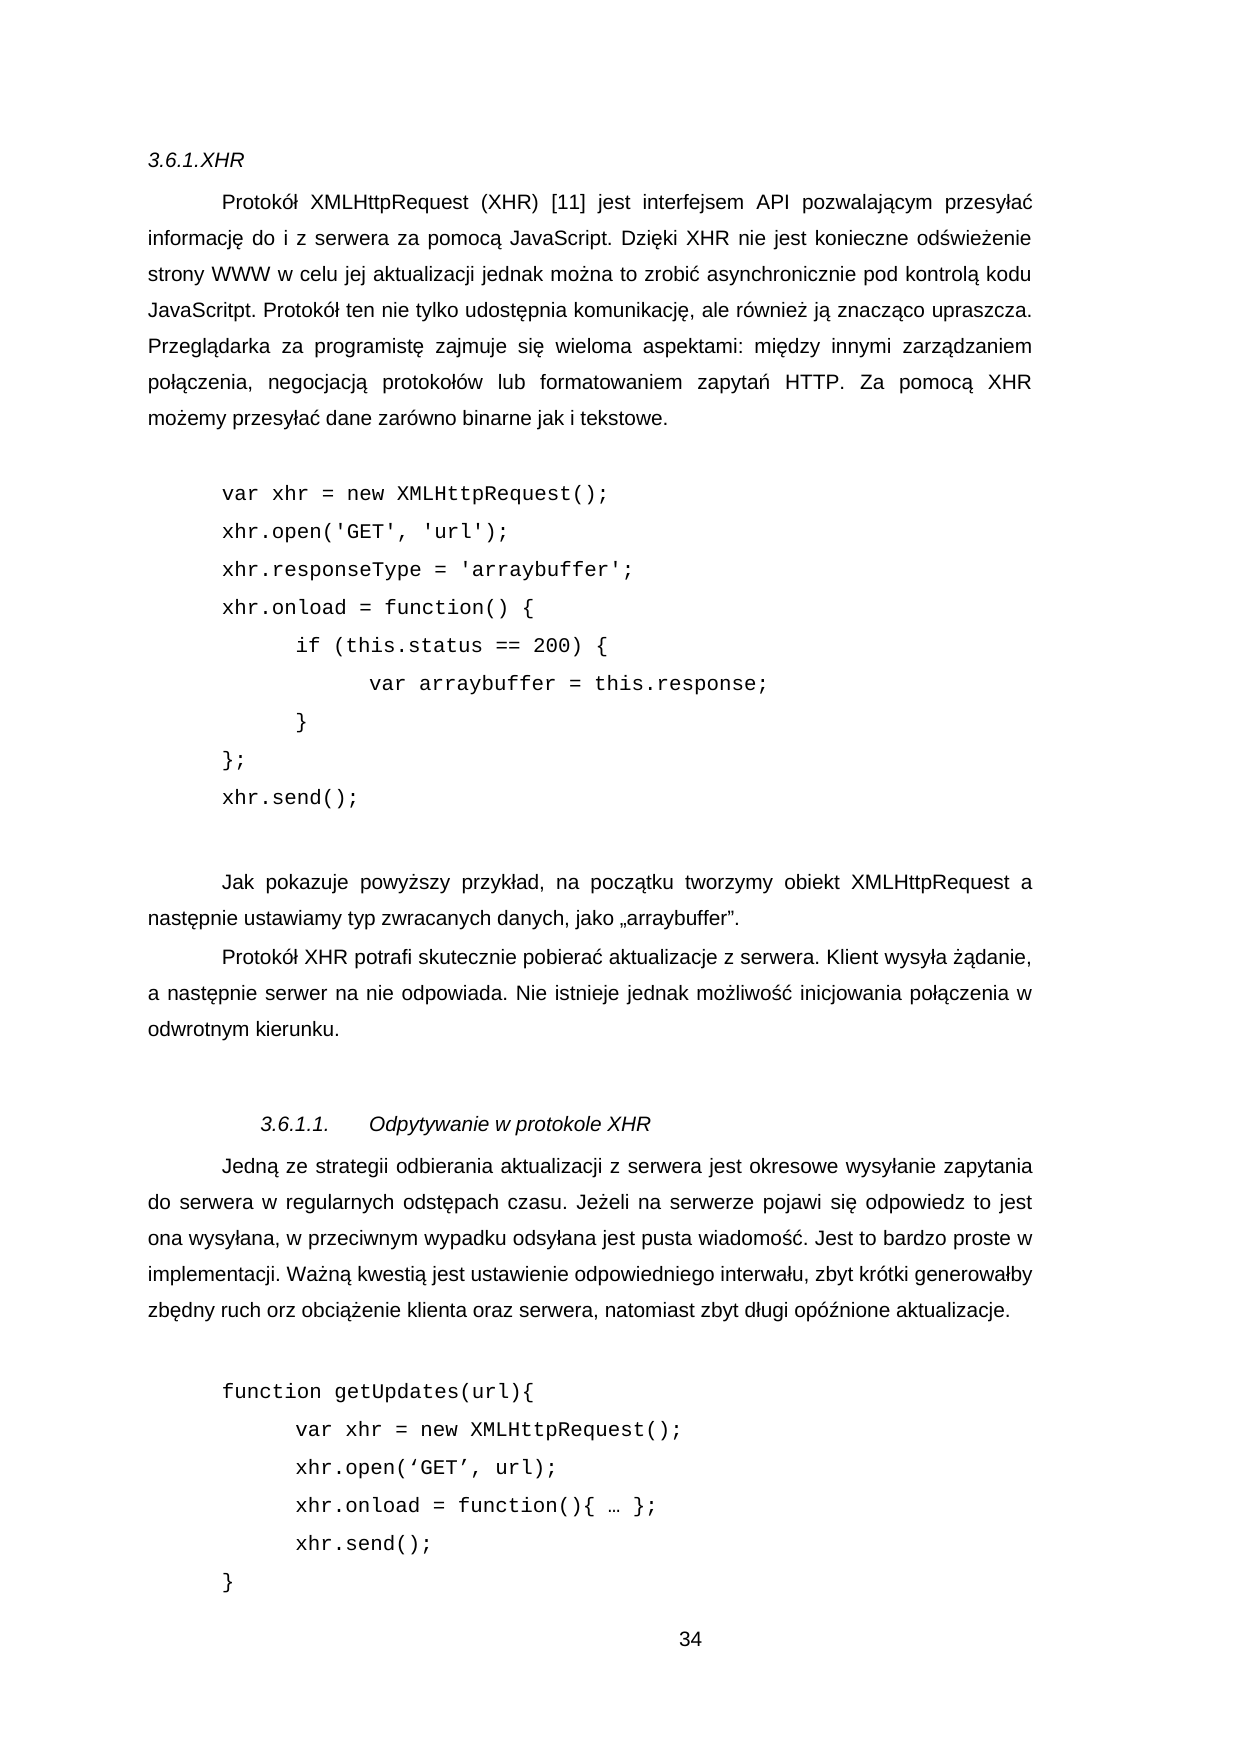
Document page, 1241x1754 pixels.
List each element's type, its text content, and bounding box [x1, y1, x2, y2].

text xhr.send(); [148, 1533, 1033, 1557]
text xhr.onload = function() { [148, 597, 1033, 620]
text Protokół XMLHttpRequest (XHR) jest interfejsem API pozwalającym przesyłać informację do i z serwera za pomocą JavaScript. Dzięki XHR nie jest konieczne odświeżenie strony WWW w celu jej aktualizacji jednak można to zrobić asynchronicznie pod kontrolą kodu JavaScritpt. Protokół ten nie tylko udostępnia komunikację, ale również ją znacząco upraszcza. Przeglądarka za programistę zajmuje się wieloma aspektami: między innymi zarządzaniem połączenia, negocjacją protokołów lub formatowaniem zapytań HTTP. Za pomocą XHR możemy przesyłać dane zarówno binarne jak i tekstowe. [148, 190, 1033, 429]
text xhr.onload = function(){ … }; [221, 1495, 1033, 1519]
text xhr.send(); [148, 787, 1033, 810]
text }; [148, 749, 1033, 772]
text if (this.status == 200) { [221, 635, 1033, 658]
text Jak pokazuje powyższy przykład, na początku tworzymy obiekt XMLHttpRequest a następnie ustawiamy typ zwracanych danych, jako „arraybuffer”. [148, 870, 1033, 930]
text } [221, 711, 1033, 734]
subtitle XHR [148, 148, 1033, 172]
subtitle Odpytywanie w protokole XHR [260, 1112, 1033, 1136]
text Jedną ze strategii odbierania aktualizacji z serwera jest okresowe wysyłanie zapytania do serwera w regularnych odstępach czasu. Jeżeli na serwerze pojawi się odpowiedz to jest ona wysyłana, w przeciwnym wypadku odsyłana jest pusta wiadomość. Jest to bardzo proste w implementacji. Ważną kwestią jest ustawienie odpowiedniego interwału, zbyt krótki generowałby zbędny ruch orz obciążenie klienta oraz serwera, natomiast zbyt długi opóźnione aktualizacje. [148, 1154, 1033, 1322]
text var xhr = new XMLHttpRequest(); [148, 483, 1033, 506]
text xhr.responseType = 'arraybuffer'; [148, 559, 1033, 582]
text } [148, 1571, 1033, 1595]
text function getUpdates(url){ [148, 1381, 1033, 1405]
text xhr.open('GET', 'url'); [148, 521, 1033, 544]
text var xhr = new XMLHttpRequest(); [148, 1419, 1033, 1443]
text xhr.open(‘GET’, url); [148, 1457, 1033, 1481]
text Protokół XHR potrafi skutecznie pobierać aktualizacje z serwera. Klient wysyła żądanie, a następnie serwer na nie odpowiada. Nie istnieje jednak możliwość inicjowania połączenia w odwrotnym kierunku. [148, 944, 1033, 1040]
text var arraybuffer = this.response; [221, 673, 1033, 696]
